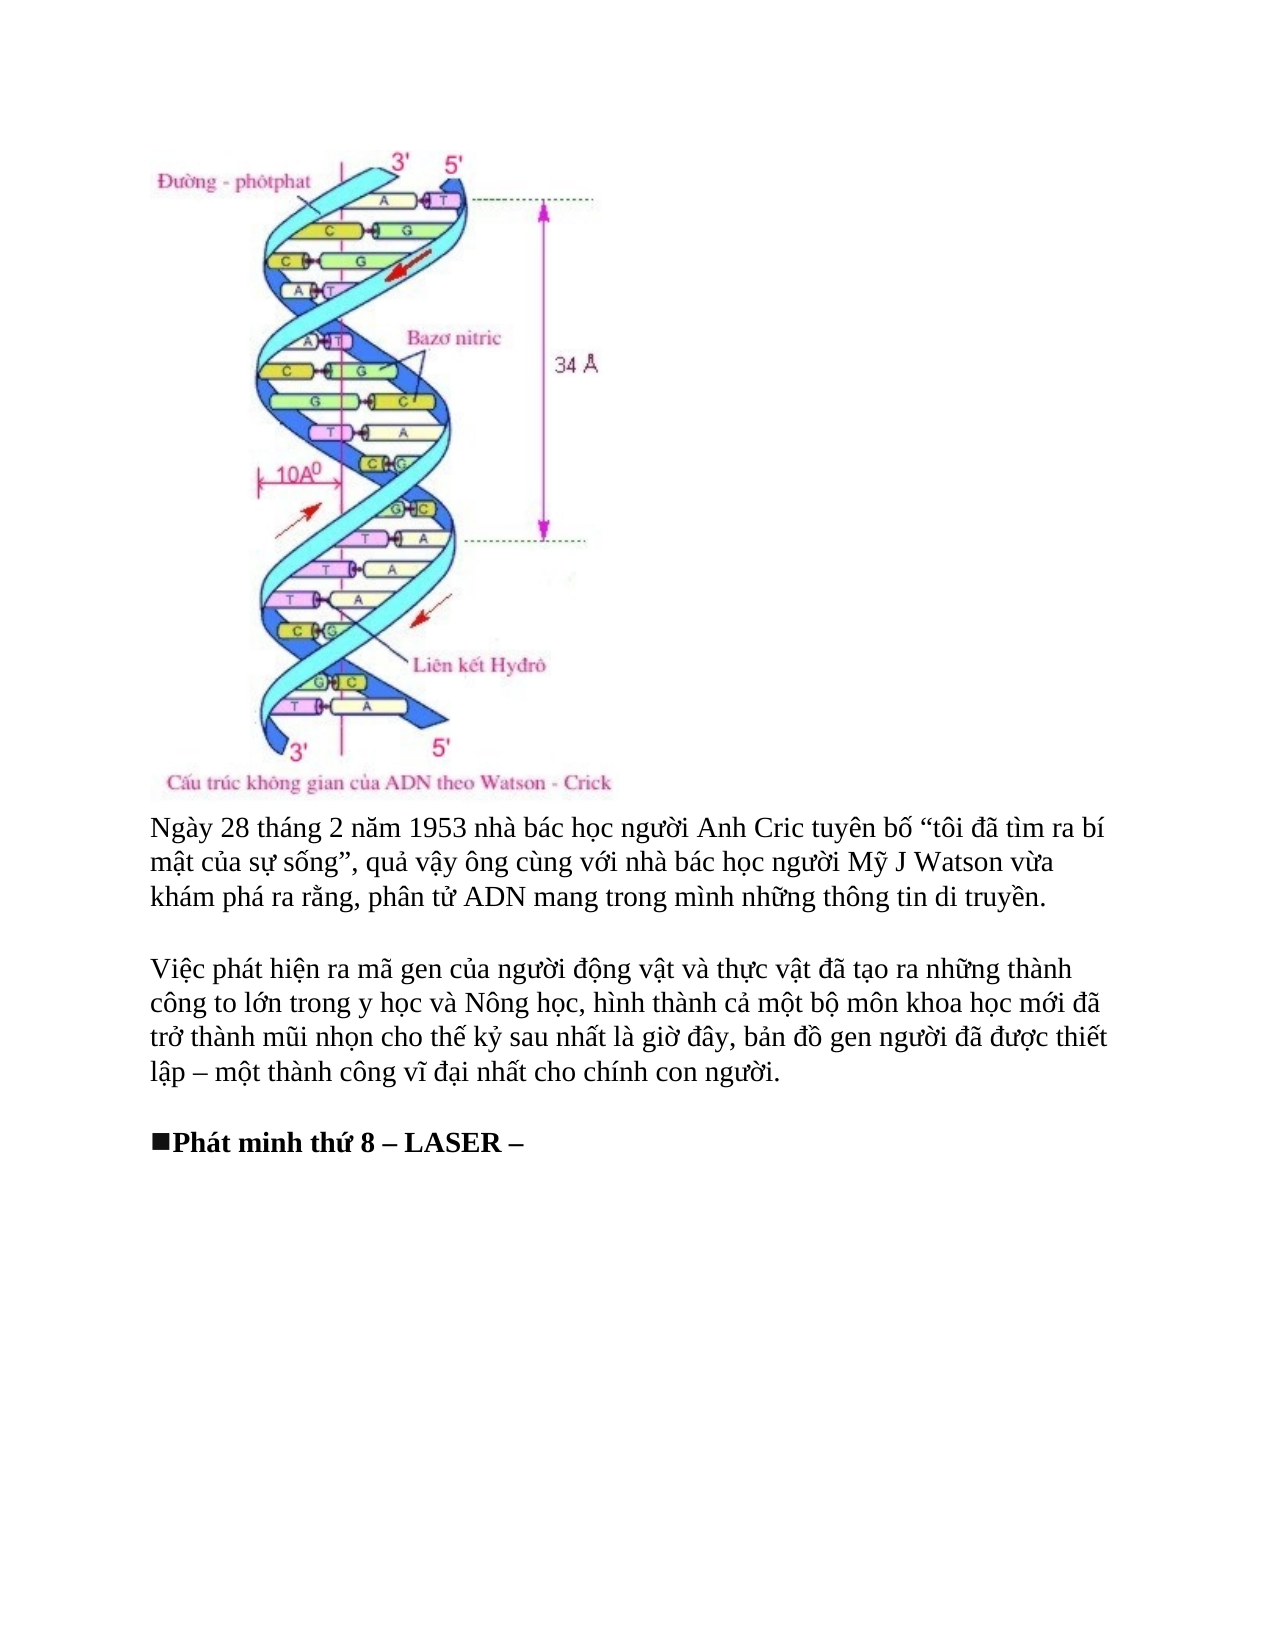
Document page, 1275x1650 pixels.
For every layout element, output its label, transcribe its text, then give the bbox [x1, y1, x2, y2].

text Việc phát hiện ra mã gen của người động vật và thực vật đã tạo ra những thành công to lớn trong y học và Nông học, hình thành cả một bộ môn khoa học mới đã trở thành mũi nhọn cho thế kỷ sau nhất là giờ đây, bản đồ gen người đã được thiết lập – một thành công vĩ đại nhất cho chính con người. [150, 950, 1125, 1087]
text Phát minh thứ 8 – LASER – [150, 1125, 1125, 1159]
picture [150, 150, 620, 810]
